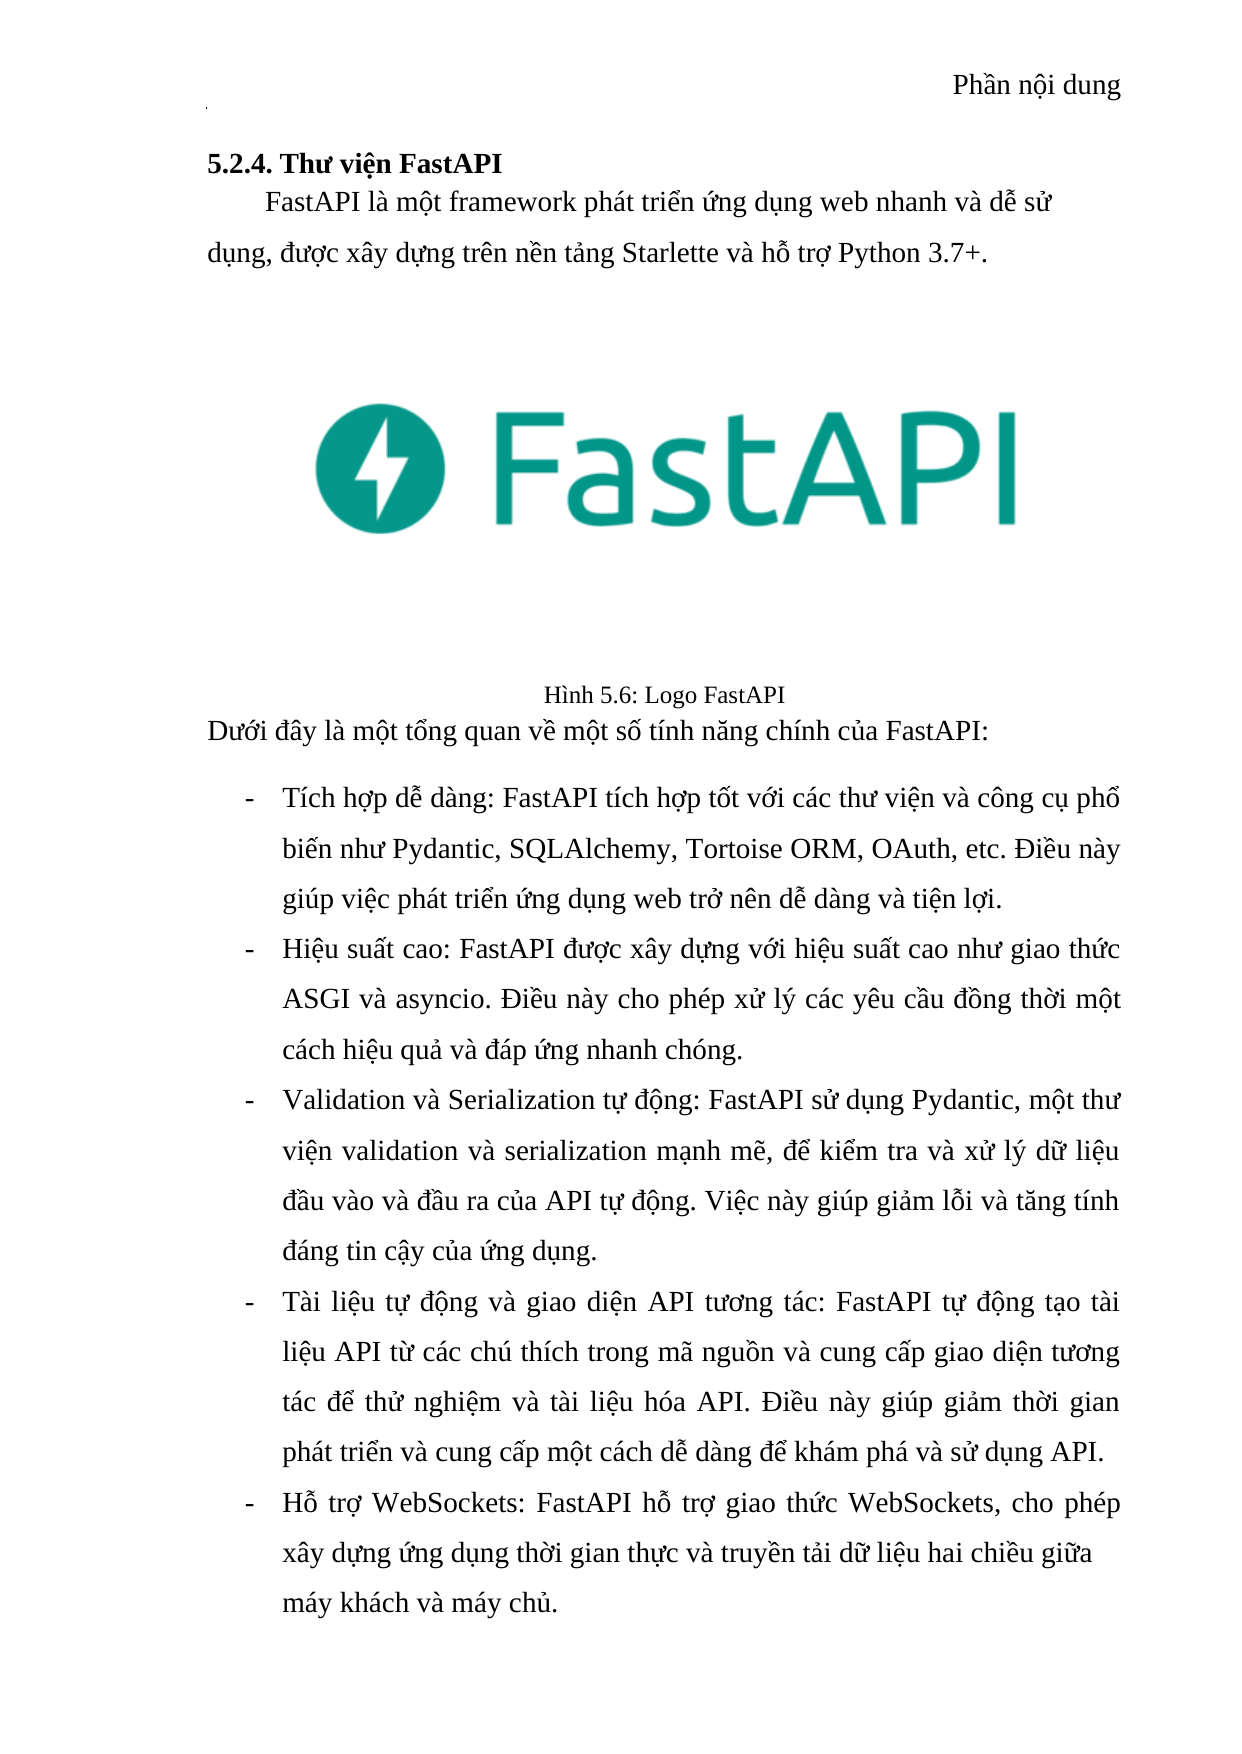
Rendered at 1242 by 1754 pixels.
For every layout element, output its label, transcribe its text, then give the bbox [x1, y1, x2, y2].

text Hình 5.6: Logo FastAPI [216, 680, 1113, 709]
list Validation và Serialization tự động: FastAPI sử dụng Pydantic, một thư viện validation và serialization mạnh mẽ, để kiểm tra và xử lý dữ liệu đầu vào và đầu ra của API tự động. Việc này giúp giảm lỗi và tăng tính đáng tin cậy của ứng dụng. [244, 1082, 1121, 1267]
list Hiệu suất cao: FastAPI được xây dựng với hiệu suất cao như giao thức ASGI và asyncio. Điều này cho phép xử lý các yêu cầu đồng thời một cách hiệu quả và đáp ứng nhanh chóng. [244, 931, 1121, 1066]
picture [210, 304, 1121, 634]
text máy khách và máy chủ. [282, 1586, 1242, 1619]
list Tài liệu tự động và giao diện API tương tác: FastAPI tự động tạo tài liệu API từ các chú thích trong mã nguồn và cung cấp giao diện tương tác để thử nghiệm và tài liệu hóa API. Điều này giúp giảm thời gian phát triển và cung cấp một cách dễ dàng để khám phá và sử dụng API. [244, 1284, 1122, 1468]
text Dưới đây là một tổng quan về một số tính năng chính của FastAPI: [207, 713, 1242, 747]
list Tích hợp dễ dàng: FastAPI tích hợp tốt với các thư viện và công cụ phổ biến như Pydantic, SQLAlchemy, Tortoise ORM, OAuth, etc. Điều này giúp việc phát triển ứng dụng web trở nên dễ dàng và tiện lợi. [244, 780, 1121, 914]
subtitle Thư viện FastAPI [207, 146, 1242, 179]
list Hỗ trợ WebSockets: FastAPI hỗ trợ giao thức WebSockets, cho phép xây dựng ứng dụng thời gian thực và truyền tải dữ liệu hai chiều giữa [244, 1485, 1122, 1569]
text FastAPI là một framework phát triển ứng dụng web nhanh và dễ sử dụng, được xây dựng trên nền tảng Starlette và hỗ trợ Python 3.7+. [207, 184, 1058, 268]
